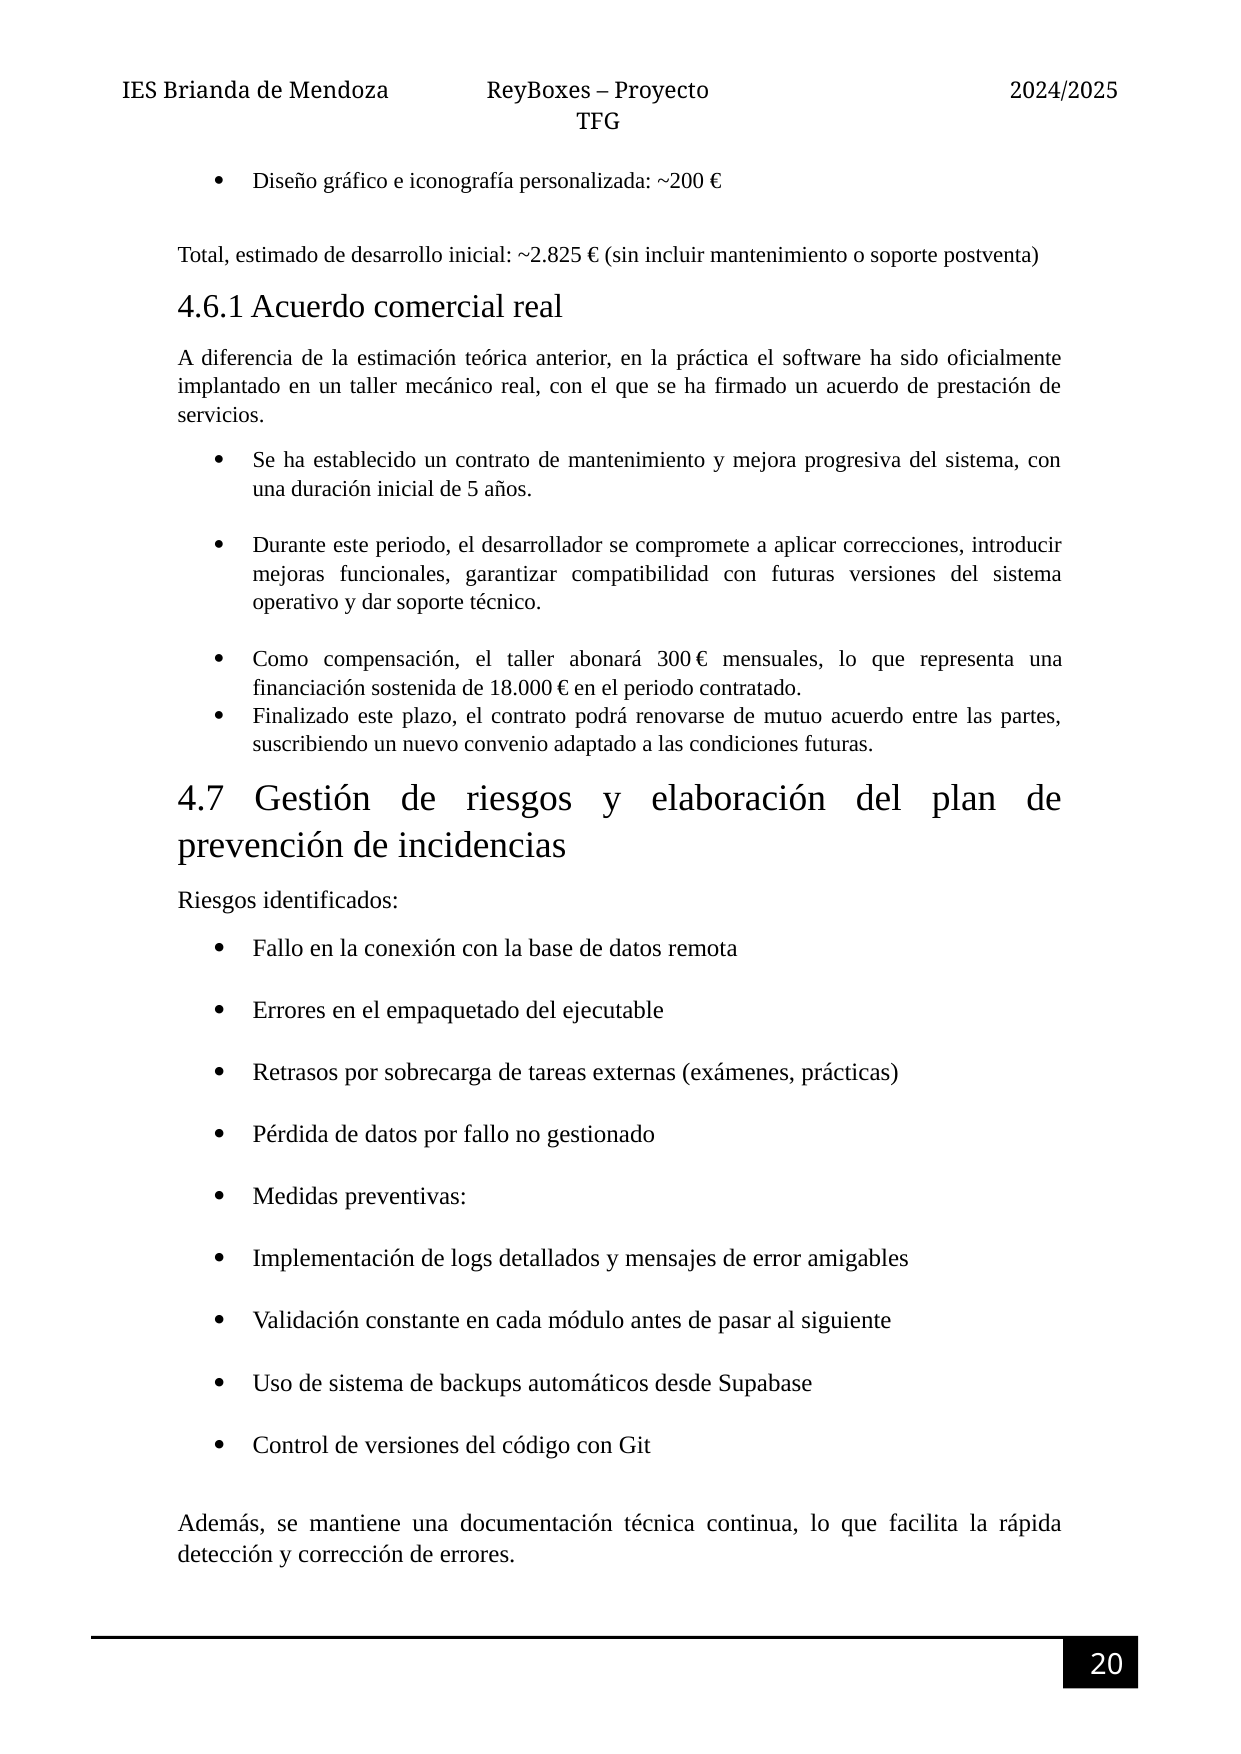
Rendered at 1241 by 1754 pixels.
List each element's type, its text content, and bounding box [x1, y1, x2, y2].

list Control de versiones del código con Git [215, 1430, 1063, 1458]
list Errores en el empaquetado del ejecutable [215, 995, 1063, 1024]
list Finalizado este plazo, el contrato podrá renovarse de mutuo acuerdo entre las partes, suscribiendo un nuevo convenio adaptado a las condiciones futuras. [215, 702, 1063, 757]
text Riesgos identificados: [177, 885, 1063, 914]
text Total, estimado de desarrollo inicial: ~2.825 € (sin incluir mantenimiento o soporte postventa) [177, 241, 1063, 267]
list Pérdida de datos por fallo no gestionado [215, 1119, 1063, 1148]
list Diseño gráfico e iconografía personalizada: ~200 € [215, 167, 1063, 194]
list Retrasos por sobrecarga de tareas externas (exámenes, prácticas) [215, 1057, 1063, 1086]
list Uso de sistema de backups automáticos desde Supabase [215, 1368, 1063, 1396]
text 4.6.1 Acuerdo comercial real [177, 286, 1063, 324]
list Durante este periodo, el desarrollador se compromete a aplicar correcciones, introducir mejoras funcionales, garantizar compatibilidad con futuras versiones del sistema operativo y dar soporte técnico. [215, 531, 1063, 615]
list Fallo en la conexión con la base de datos remota [215, 933, 1063, 962]
list Como compensación, el taller abonará 300 € mensuales, lo que representa una financiación sostenida de 18.000 € en el periodo contratado. [215, 645, 1063, 700]
text 4.7 Gestión de riesgos y elaboración del plan de prevención de incidencias [177, 776, 1063, 865]
list Implementación de logs detallados y mensajes de error amigables [215, 1243, 1063, 1272]
text Además, se mantiene una documentación técnica continua, lo que facilita la rápida detección y corrección de errores. [177, 1508, 1063, 1568]
list Medidas preventivas: [215, 1181, 1063, 1210]
list Se ha establecido un contrato de mantenimiento y mejora progresiva del sistema, con una duración inicial de 5 años. [215, 446, 1063, 501]
list Validación constante en cada módulo antes de pasar al siguiente [215, 1306, 1063, 1334]
text A diferencia de la estimación teórica anterior, en la práctica el software ha sido oficialmente implantado en un taller mecánico real, con el que se ha firmado un acuerdo de prestación de servicios. [177, 344, 1063, 427]
